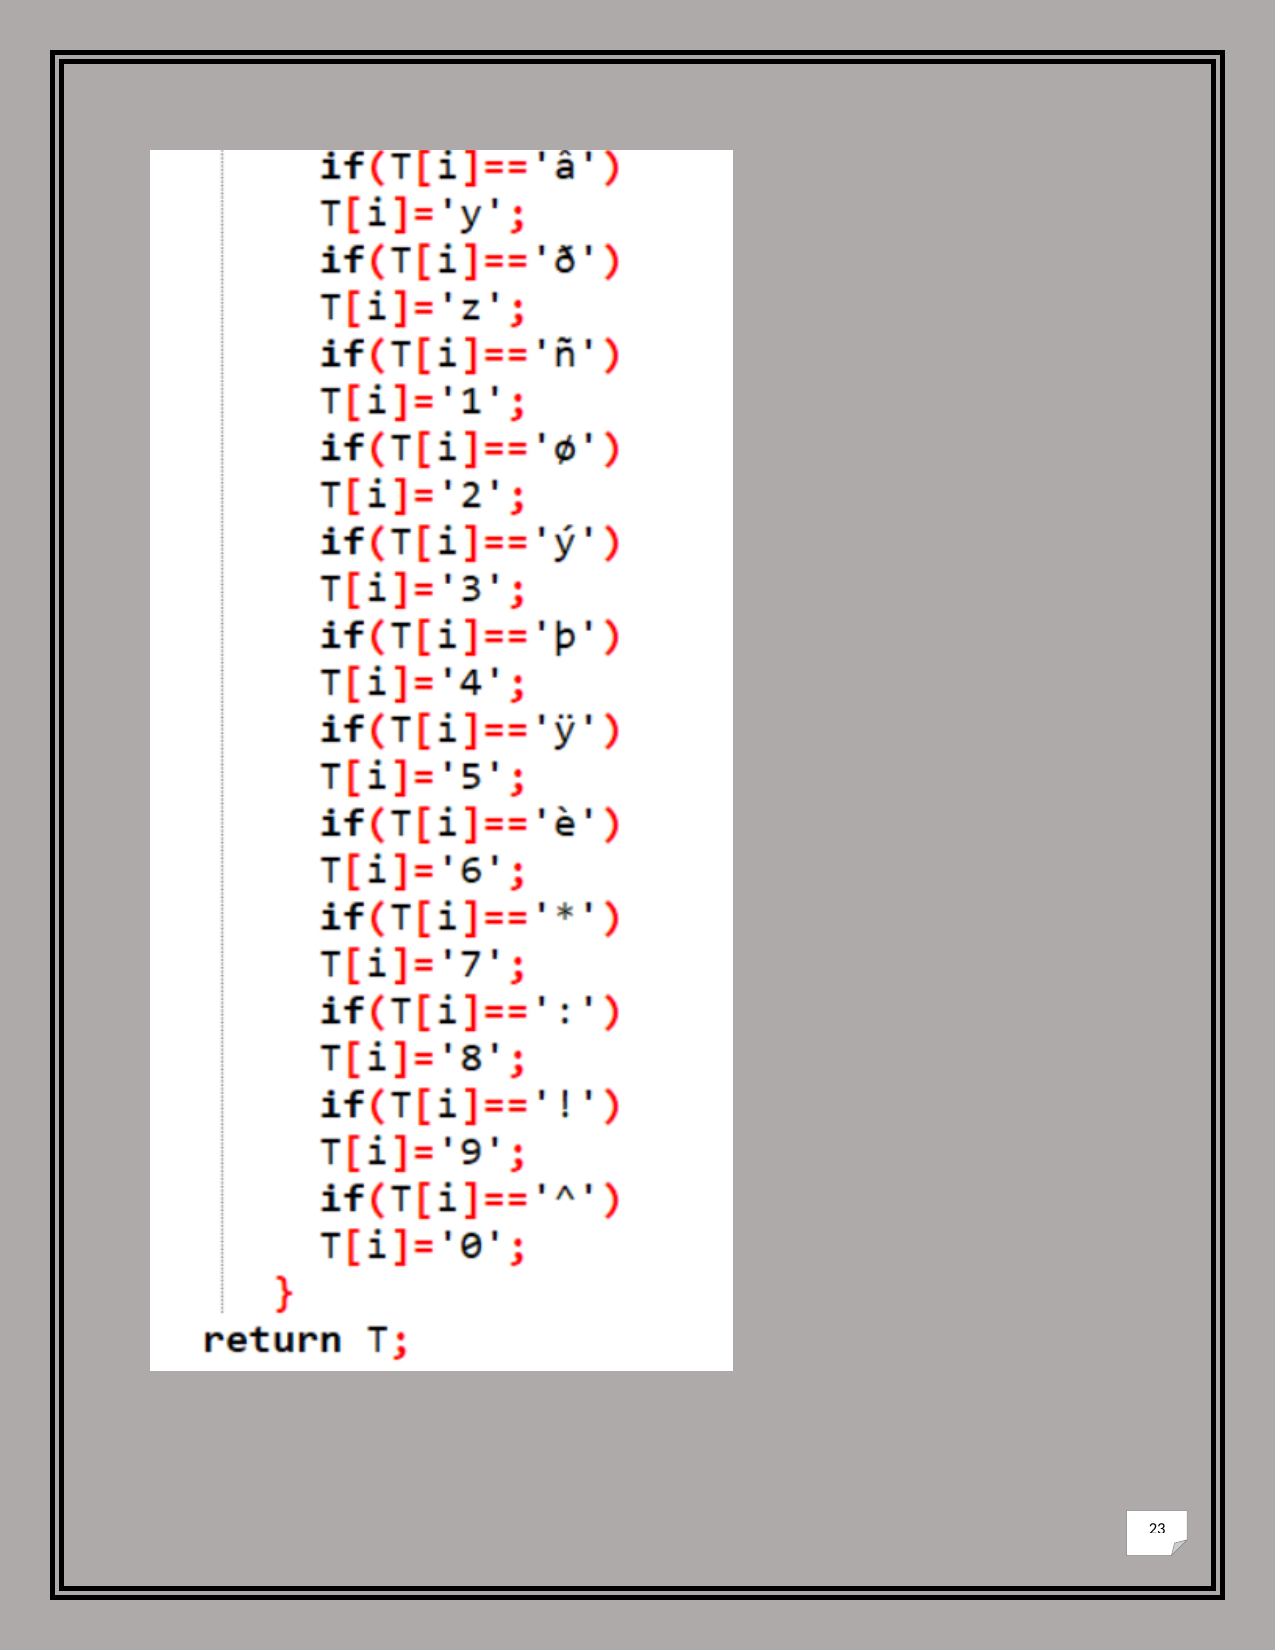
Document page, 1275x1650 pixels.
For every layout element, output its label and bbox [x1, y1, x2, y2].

picture [150, 150, 733, 1371]
